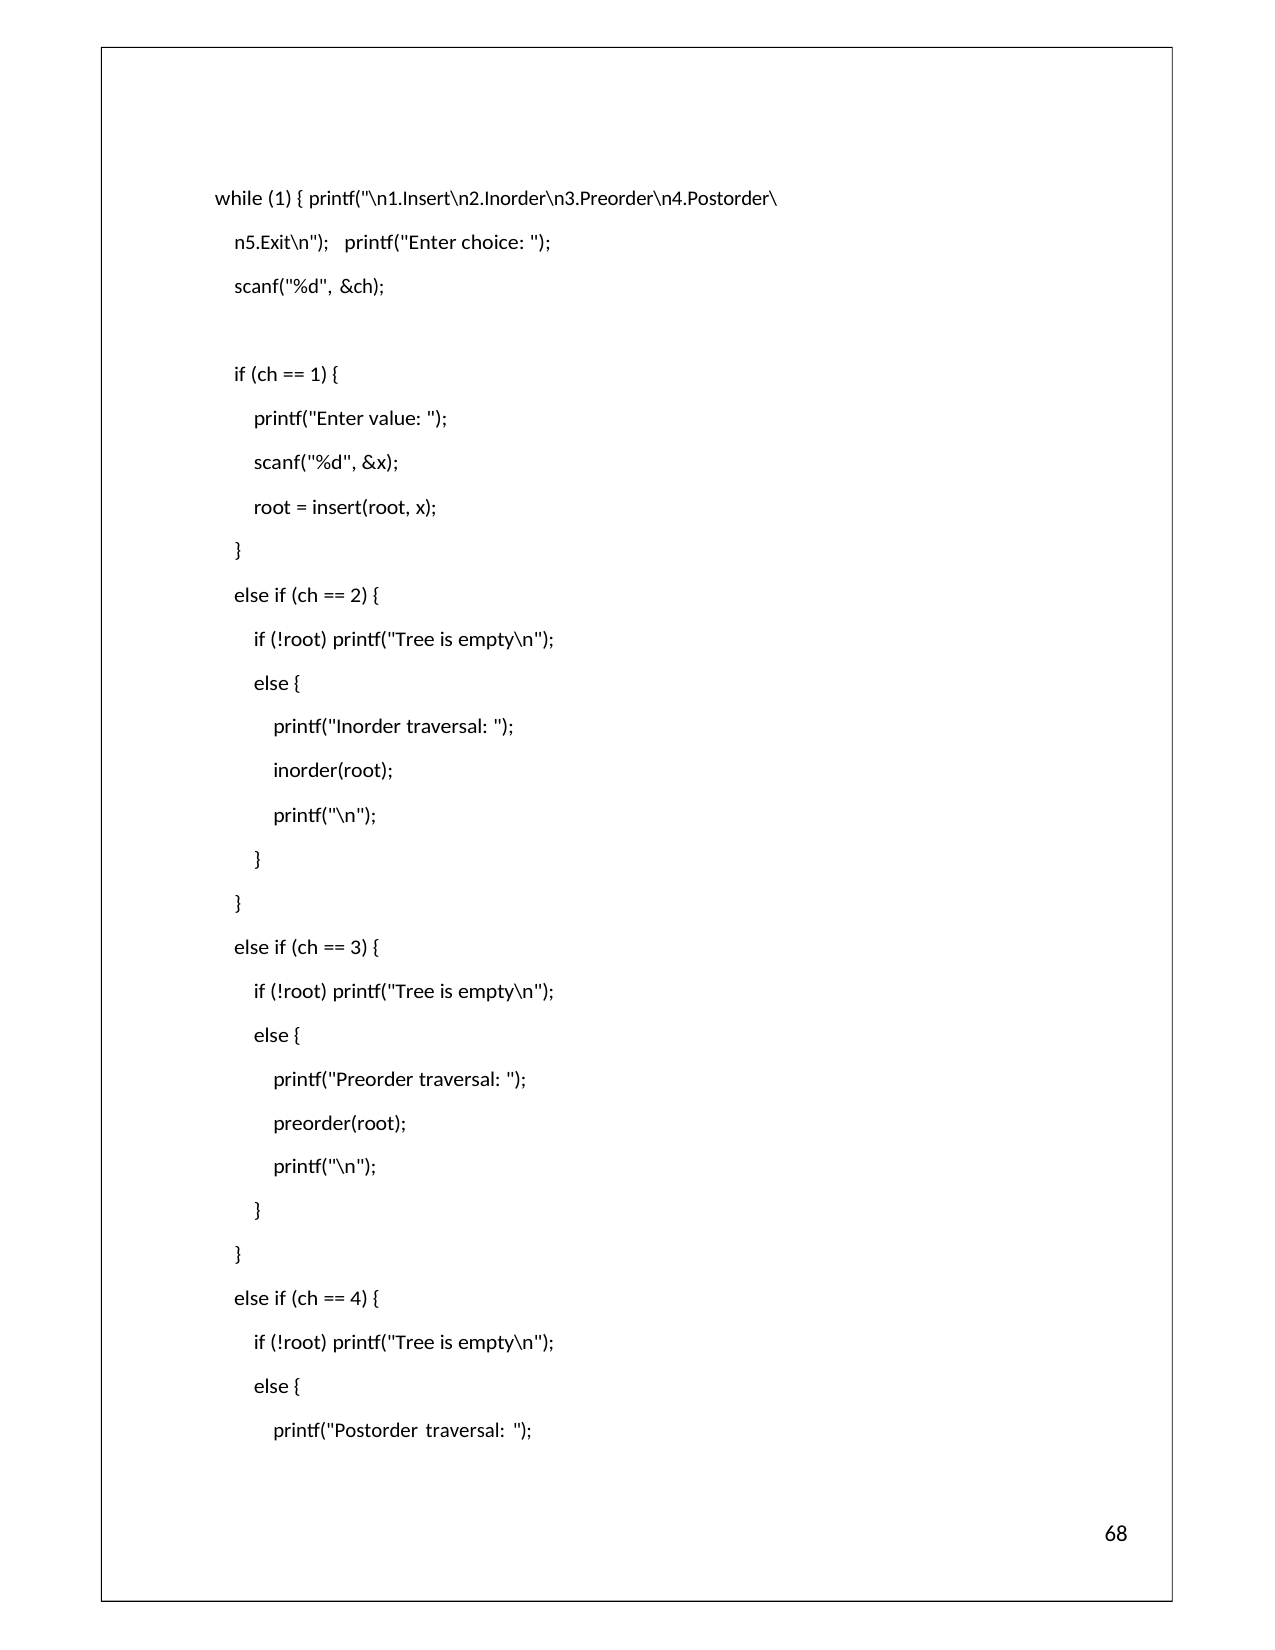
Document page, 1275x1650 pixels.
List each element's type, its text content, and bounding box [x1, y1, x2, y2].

text else if (ch == 2) { [234, 582, 1127, 607]
text printf("Inorder traversal: "); inorder(root); [273, 714, 562, 783]
text scanf("%d", &ch); [234, 274, 1127, 299]
text } [253, 1197, 1127, 1223]
text } [234, 1241, 1127, 1266]
text printf("\n"); [273, 802, 1127, 827]
text if (!root) printf("Tree is empty\n"); else { [253, 978, 562, 1047]
text if (ch == 1) { printf("Enter value: "); scanf("%d", &x); [234, 362, 448, 475]
text } [234, 538, 1127, 563]
text if (!root) printf("Tree is empty\n"); else { [253, 1329, 562, 1398]
text else if (ch == 4) { [234, 1285, 1127, 1310]
text } [253, 846, 1127, 871]
text while (1) { printf("\n1.Insert\n2.Inorder\n3.Preorder\n4.Postorder\n5.Exit\n"); printf("Enter choice: "); [214, 186, 817, 255]
text if (!root) printf("Tree is empty\n"); else { [253, 626, 562, 695]
text printf("Preorder traversal: "); preorder(root); [273, 1066, 562, 1135]
text root = insert(root, x); [253, 494, 1127, 519]
text } [234, 890, 1127, 915]
text printf("Postorder traversal: "); [273, 1417, 1127, 1442]
text printf("\n"); [273, 1154, 1127, 1179]
text else if (ch == 3) { [234, 934, 1127, 959]
